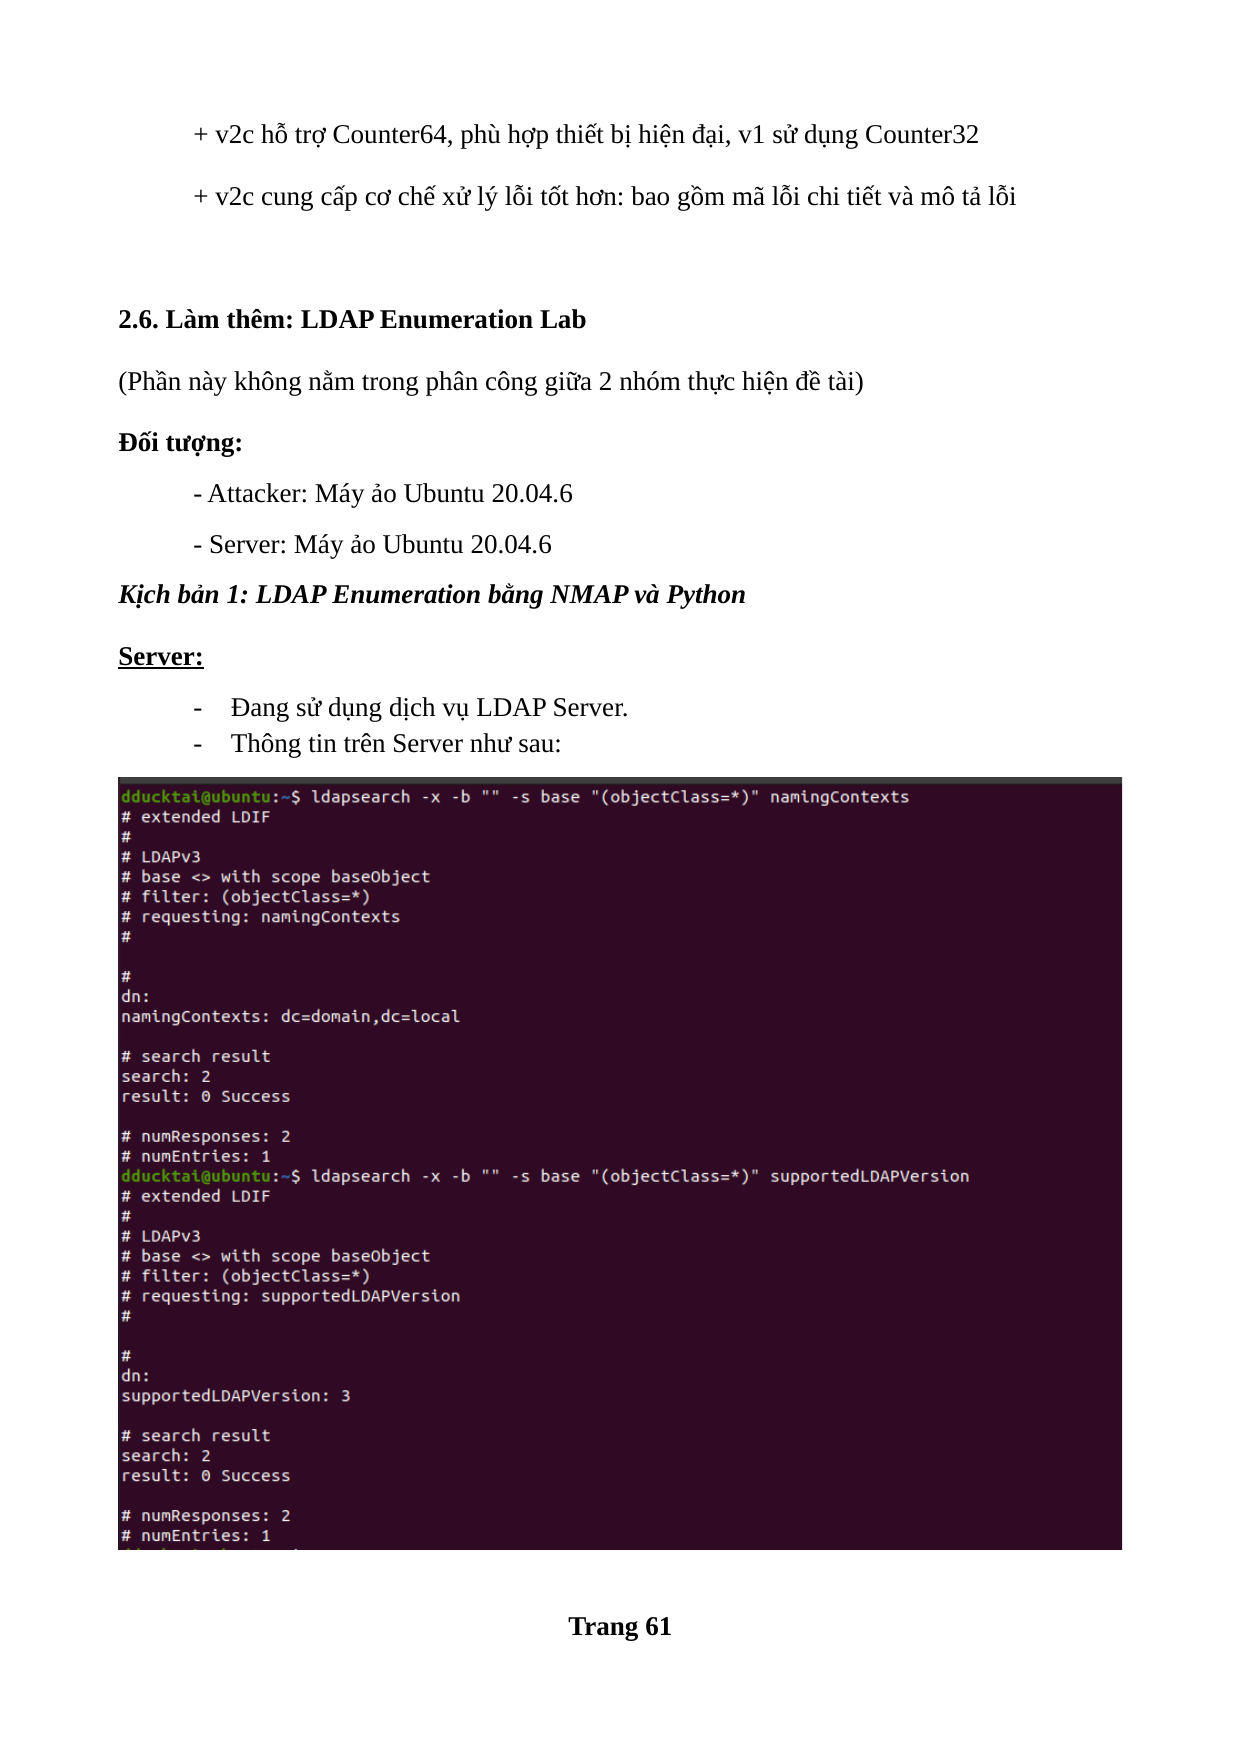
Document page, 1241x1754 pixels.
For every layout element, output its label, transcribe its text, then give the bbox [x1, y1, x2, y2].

text (Phần này không nằm trong phân công giữa 2 nhóm thực hiện đề tài) [118, 365, 1122, 396]
text - Attacker: Máy ảo Ubuntu 20.04.6 [118, 477, 1122, 508]
text - Server: Máy ảo Ubuntu 20.04.6 [118, 528, 1122, 559]
subtitle 2.6. Làm thêm: LDAP Enumeration Lab [118, 303, 1122, 334]
list Thông tin trên Server như sau: [193, 727, 1122, 758]
list + v2c cung cấp cơ chế xử lý lỗi tốt hơn: bao gồm mã lỗi chi tiết và mô tả lỗi [193, 180, 1122, 211]
text + v2c hỗ trợ Counter64, phù hợp thiết bị hiện đại, v1 sử dụng Counter32 [118, 118, 1122, 149]
text Server: [118, 640, 1122, 671]
picture [118, 777, 1123, 1550]
subtitle Kịch bản 1: LDAP Enumeration bằng NMAP và Python [118, 579, 1122, 610]
text Đối tượng: [118, 426, 1122, 458]
list Đang sử dụng dịch vụ LDAP Server. [193, 691, 1122, 722]
